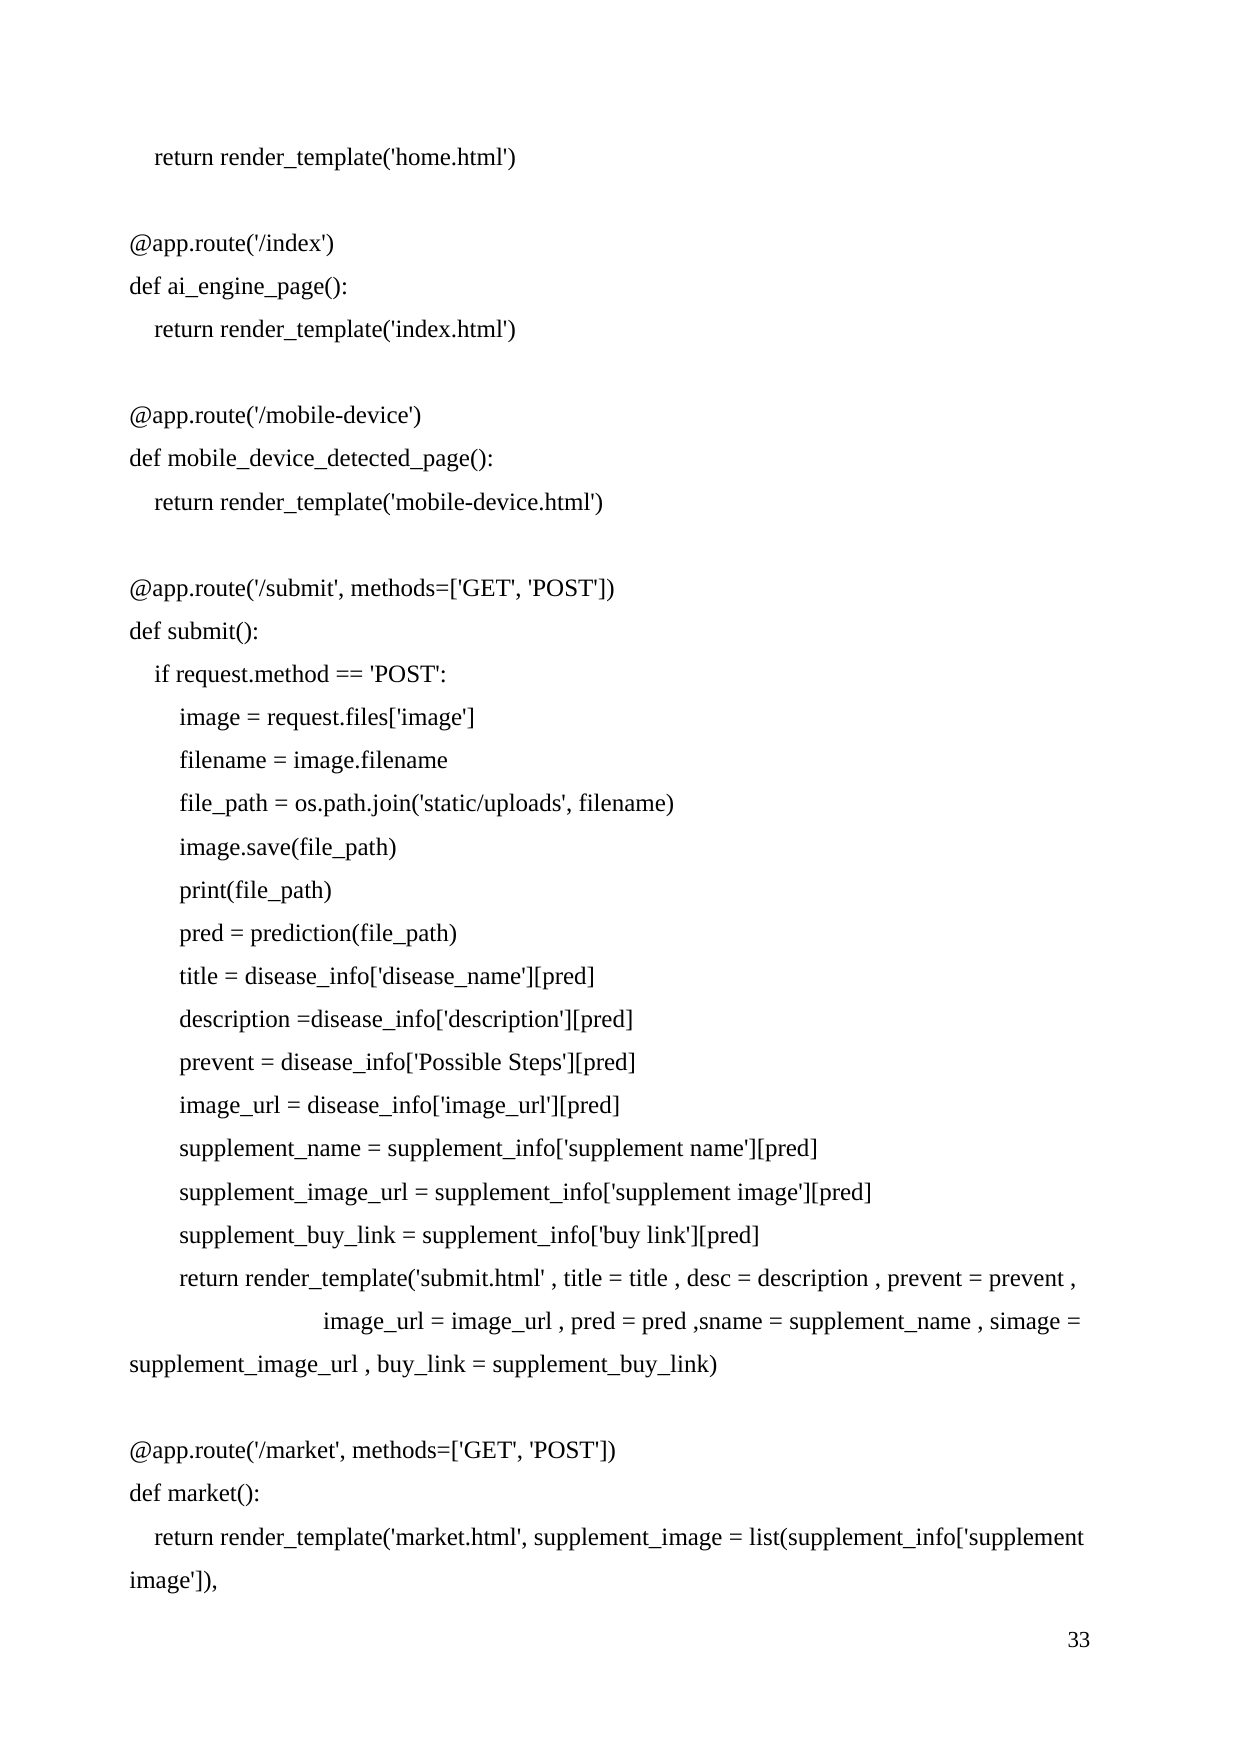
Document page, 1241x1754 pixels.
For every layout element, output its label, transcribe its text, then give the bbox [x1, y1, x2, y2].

text if request.method == 'POST': [129, 659, 1111, 688]
text supplement_buy_link = supplement_info['buy link'][pred] [129, 1220, 1111, 1248]
text def mobile_device_detected_page(): [129, 443, 1111, 472]
text prevent = disease_info['Possible Steps'][pred] [129, 1047, 1111, 1076]
text image_url = disease_info['image_url'][pred] [129, 1090, 1111, 1119]
text return render_template('index.html') [129, 314, 1111, 343]
text description =disease_info['description'][pred] [129, 1004, 1111, 1033]
text supplement_name = supplement_info['supplement name'][pred] [129, 1133, 1111, 1162]
text @app.route('/index') [129, 228, 1111, 257]
text return render_template('home.html') [129, 142, 1111, 170]
text supplement_image_url = supplement_info['supplement image'][pred] [129, 1177, 1111, 1205]
text @app.route('/mobile-device') [129, 400, 1111, 429]
text def ai_engine_page(): [129, 271, 1111, 300]
text print(file_path) [129, 875, 1111, 903]
text image_url = image_url , pred = pred ,sname = supplement_name , simage = supplement_image_url , buy_link = supplement_buy_link) [129, 1306, 1111, 1378]
text image.save(file_path) [129, 832, 1111, 860]
text filename = image.filename [129, 745, 1111, 774]
text image = request.files['image'] [129, 702, 1111, 731]
text @app.route('/market', methods=['GET', 'POST']) [129, 1435, 1111, 1464]
text return render_template('submit.html' , title = title , desc = description , prevent = prevent , [129, 1263, 1111, 1292]
text def submit(): [129, 616, 1111, 645]
text file_path = os.path.join('static/uploads', filename) [129, 788, 1111, 817]
text title = disease_info['disease_name'][pred] [129, 961, 1111, 990]
text pred = prediction(file_path) [129, 918, 1111, 947]
text @app.route('/submit', methods=['GET', 'POST']) [129, 573, 1111, 602]
text return render_template('market.html', supplement_image = list(supplement_info['supplement image']), [129, 1522, 1111, 1593]
text def market(): [129, 1478, 1111, 1507]
text return render_template('mobile-device.html') [129, 487, 1111, 515]
